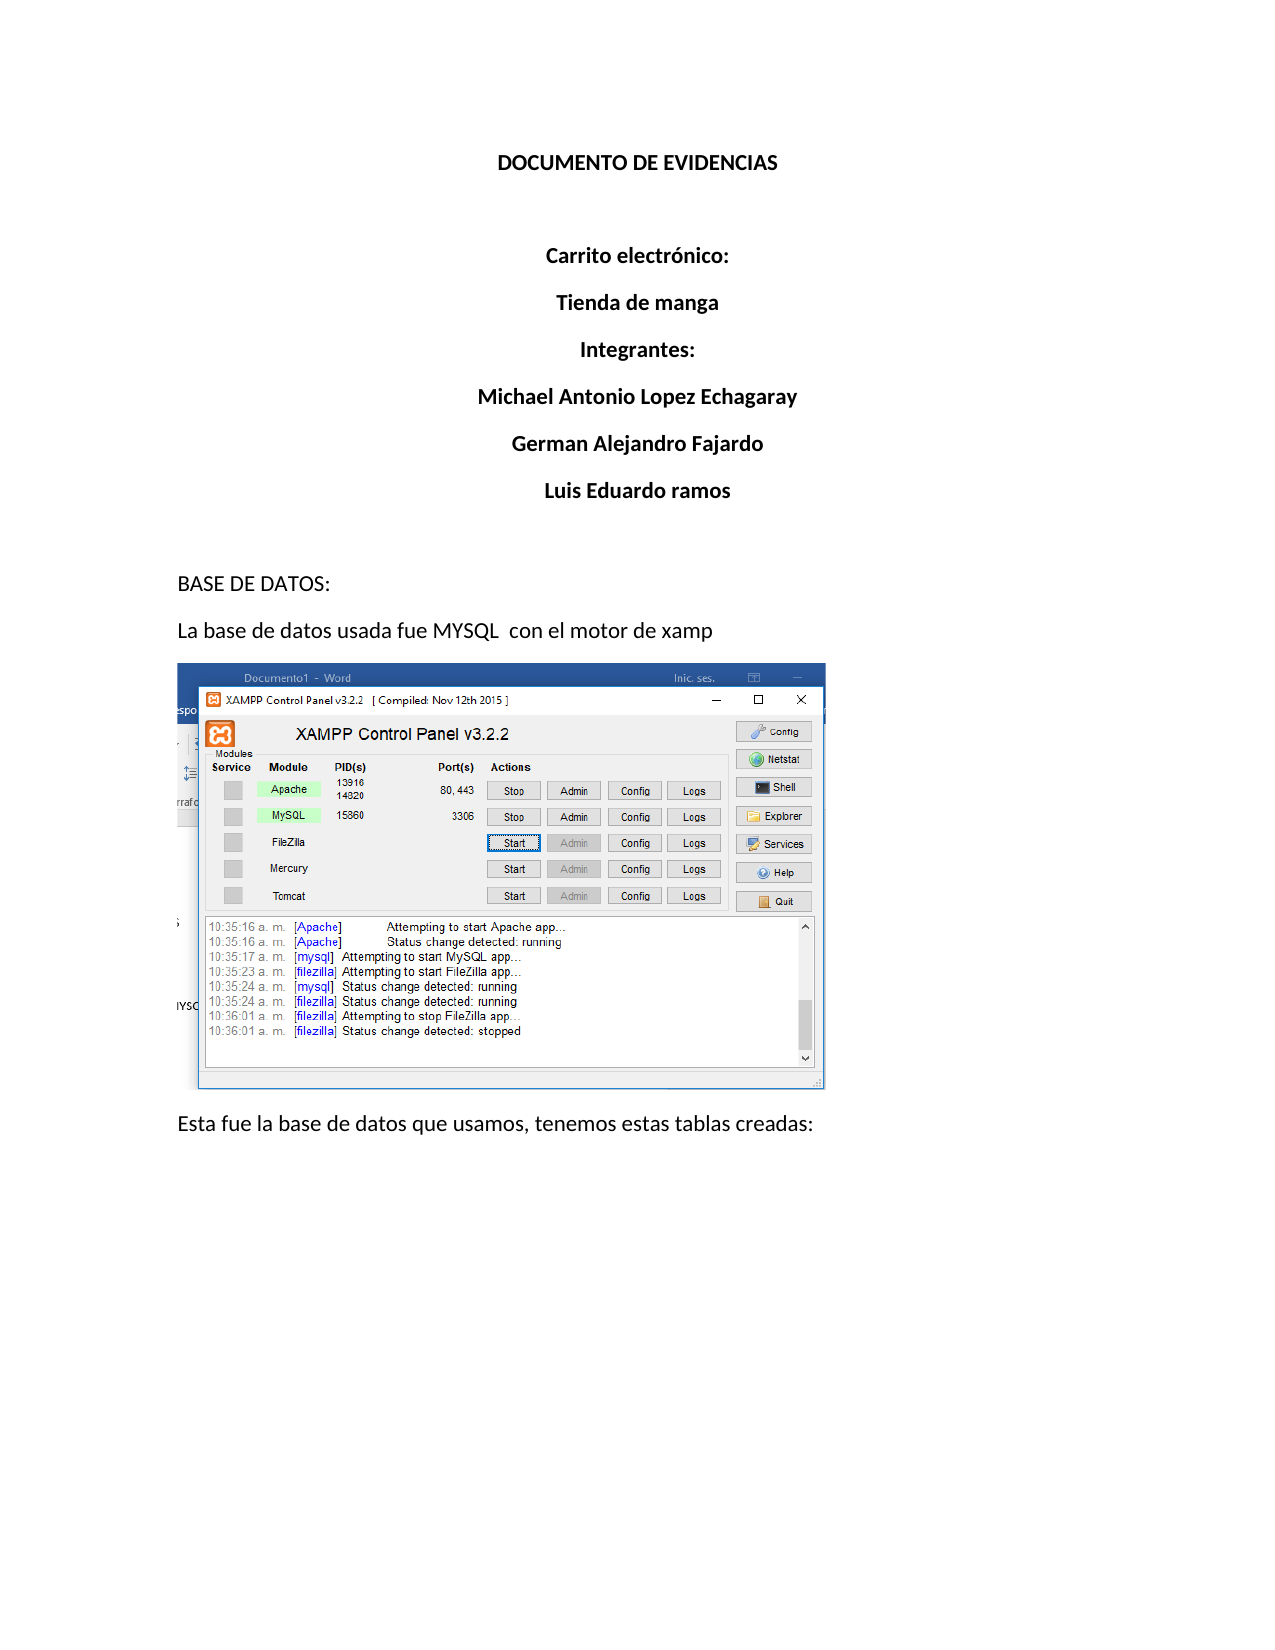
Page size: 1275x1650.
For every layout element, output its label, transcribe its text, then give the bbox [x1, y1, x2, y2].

picture [177, 663, 826, 1090]
text Michael Antonio Lopez Echagaray [177, 382, 1098, 410]
text Esta fue la base de datos que usamos, tenemos estas tablas creadas: [177, 1109, 1098, 1137]
text Luis Eduardo ramos [177, 476, 1098, 504]
text La base de datos usada fue MYSQL con el motor de xamp [177, 616, 1098, 644]
text Tienda de manga [177, 288, 1098, 316]
text BASE DE DATOS: [177, 569, 1098, 597]
text DOCUMENTO DE EVIDENCIAS [177, 148, 1098, 176]
text German Alejandro Fajardo [177, 429, 1098, 457]
text Carrito electrónico: [177, 241, 1098, 269]
text Integrantes: [177, 335, 1098, 363]
